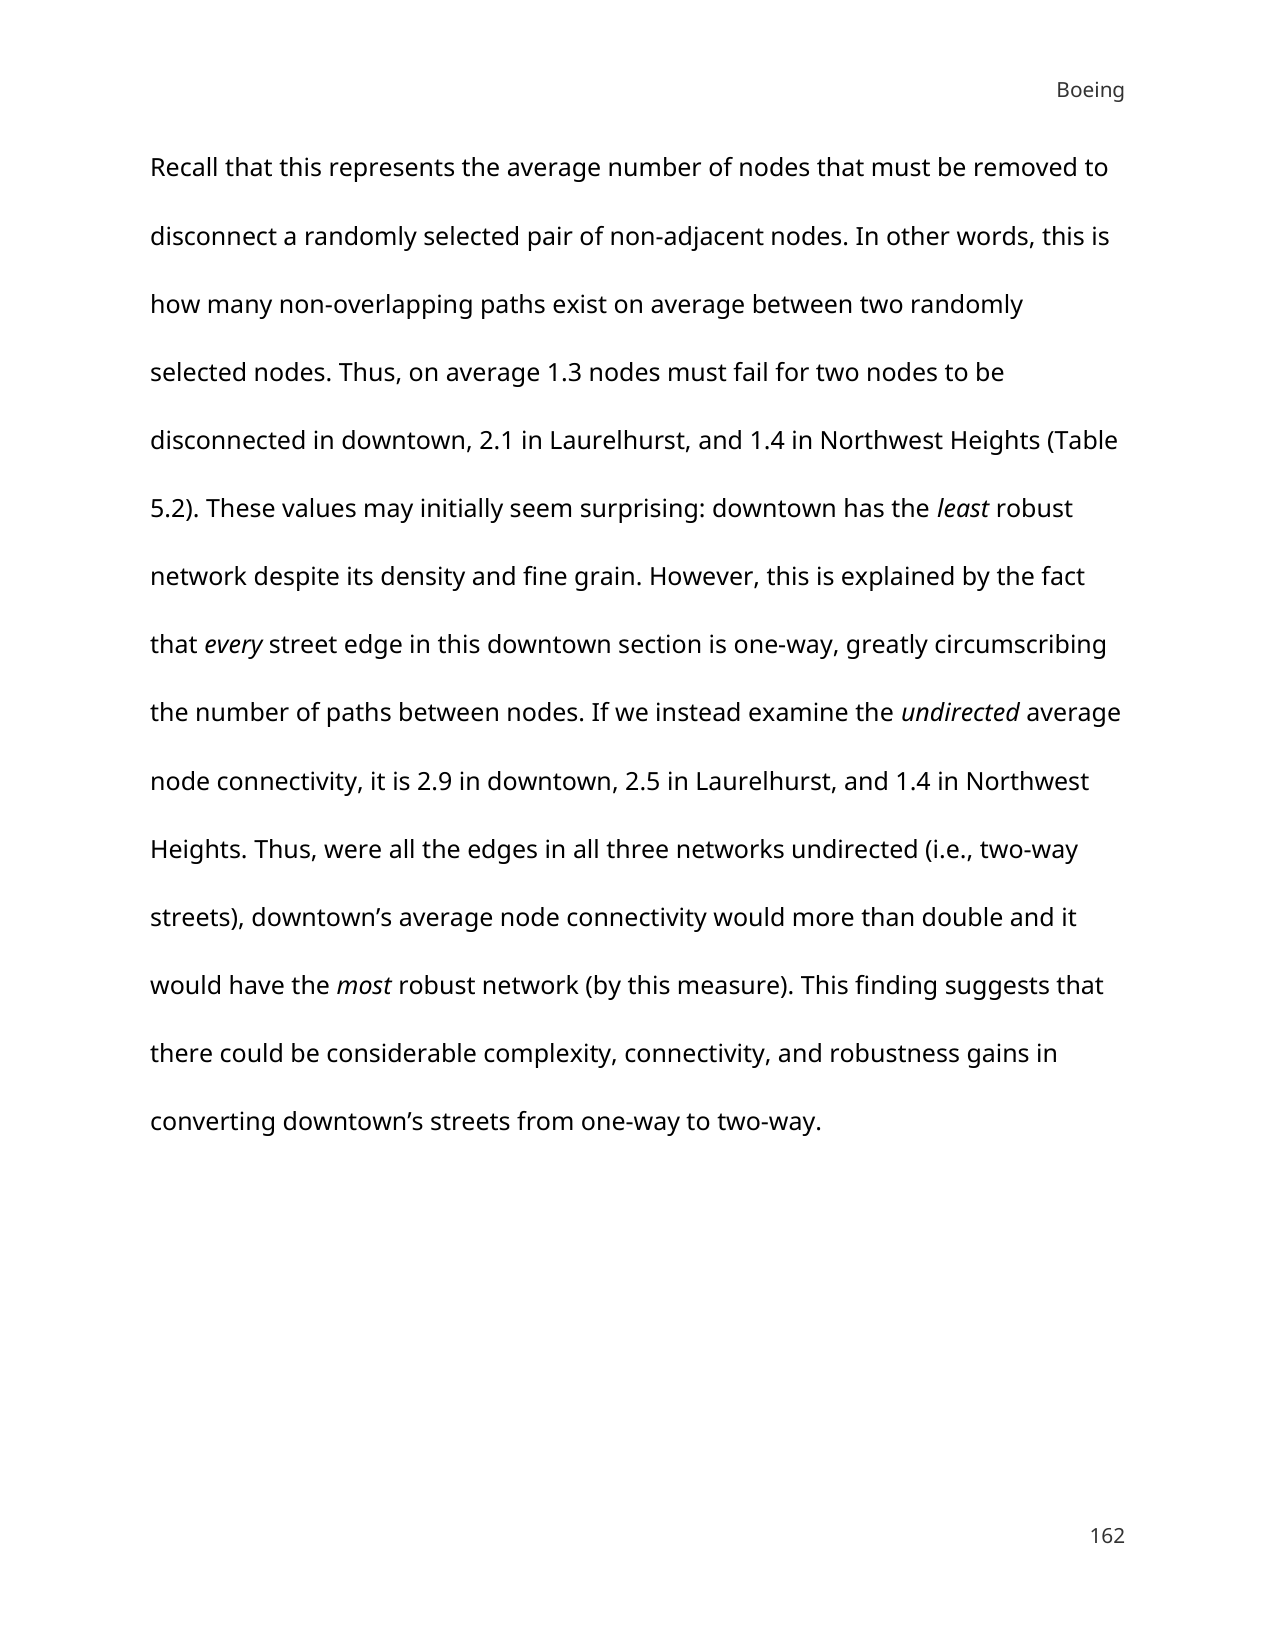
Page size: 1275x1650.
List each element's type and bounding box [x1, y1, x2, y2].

text [150, 150, 1125, 1138]
